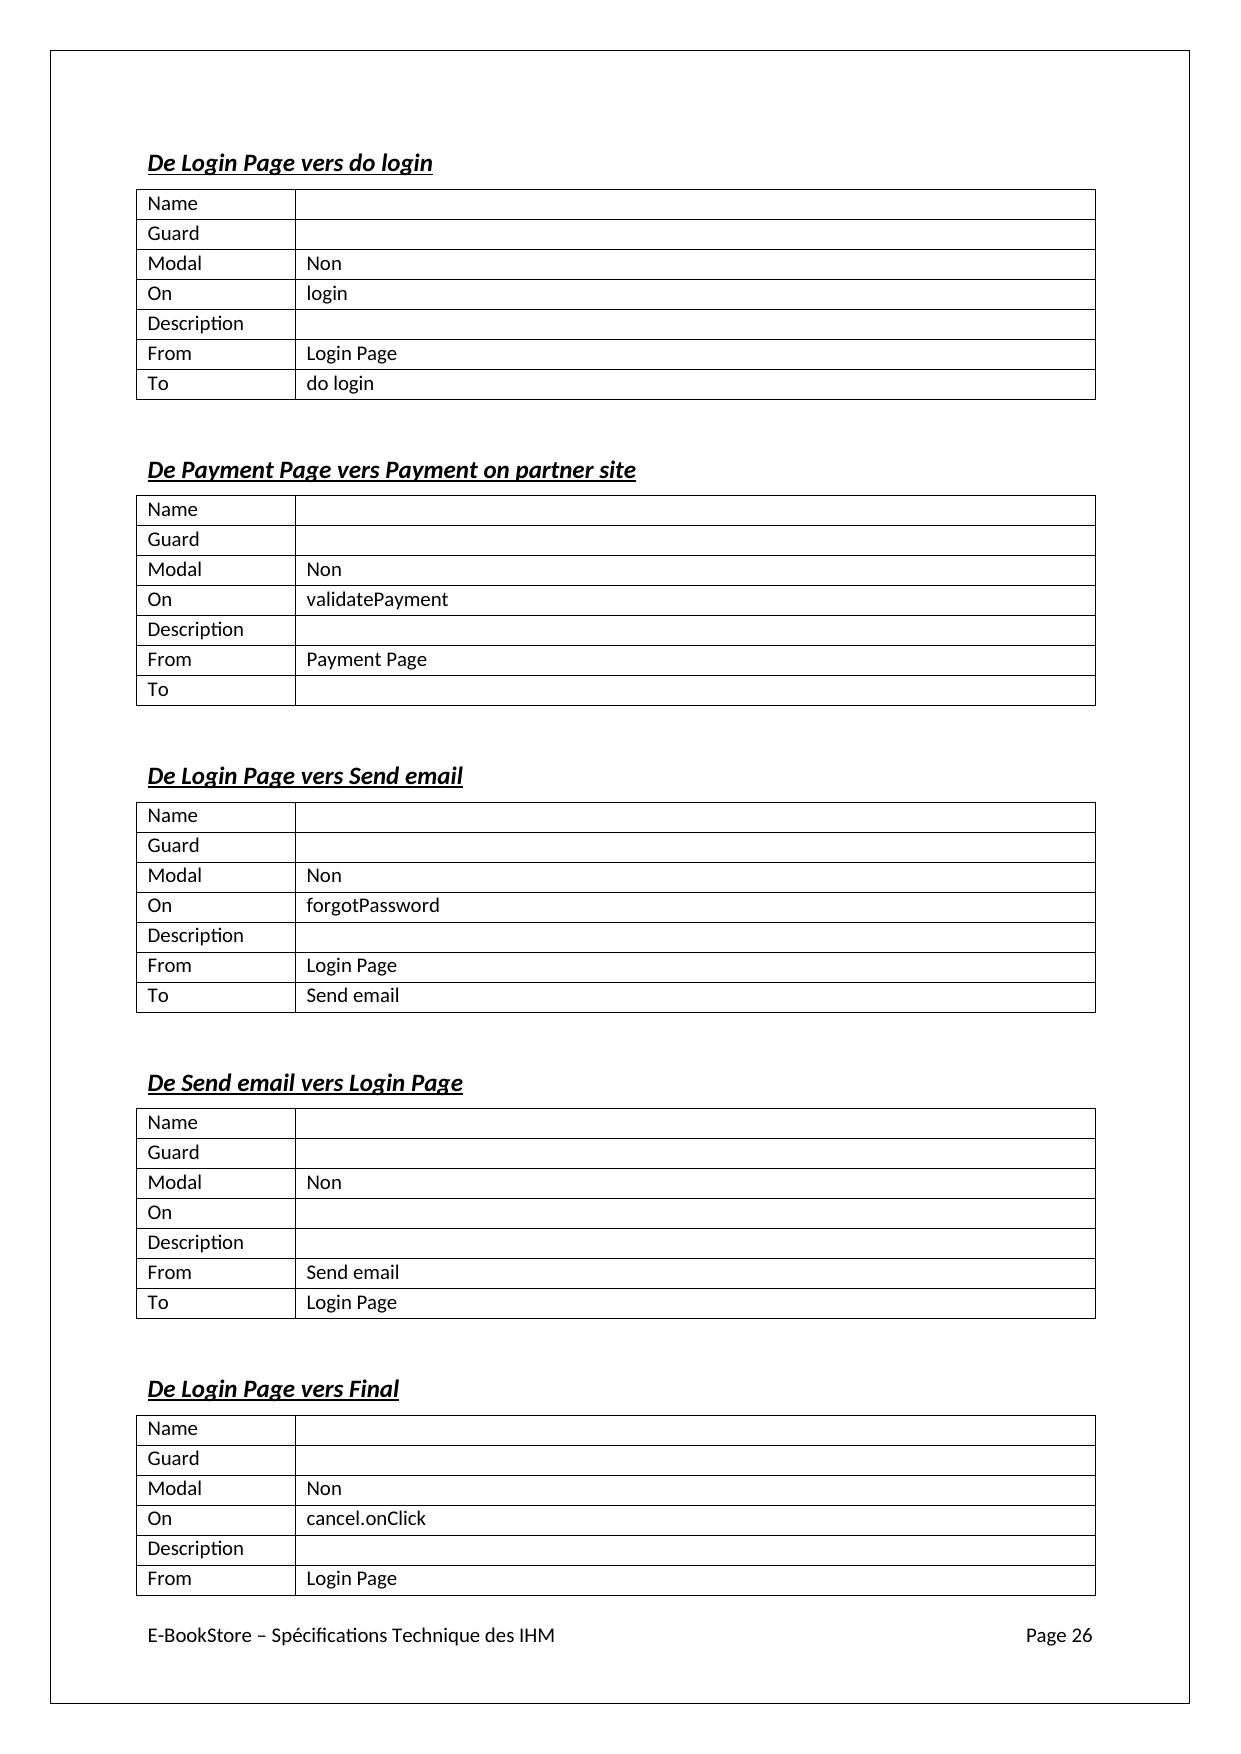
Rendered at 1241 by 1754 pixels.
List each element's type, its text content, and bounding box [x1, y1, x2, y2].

table_header [296, 1416, 1095, 1444]
subtitle De Send email vers Login Page [147, 1067, 1093, 1097]
table_cell [296, 310, 1095, 339]
table_header [296, 1109, 1095, 1138]
table_cell [296, 1446, 1095, 1474]
table_cell From [137, 953, 295, 982]
table_cell Guard [137, 1139, 295, 1168]
subtitle De Login Page vers Send email [147, 760, 1093, 791]
table_cell Non [296, 863, 1095, 892]
table_cell Modal [137, 1169, 295, 1198]
table_cell Login Page [296, 340, 1095, 369]
table_cell Guard [137, 526, 295, 555]
table_cell Login Page [296, 1566, 1095, 1594]
table_cell [296, 1199, 1095, 1228]
table_cell Modal [137, 556, 295, 585]
table_cell validatePayment [296, 586, 1095, 615]
table_cell Description [137, 1229, 295, 1258]
table_cell Payment Page [296, 646, 1095, 675]
table_cell Modal [137, 250, 295, 279]
table_cell Guard [137, 220, 295, 249]
table_header Name [137, 496, 295, 525]
table_cell Non [296, 1169, 1095, 1198]
table_cell do login [296, 370, 1095, 399]
table_cell Description [137, 616, 295, 645]
table_cell On [137, 280, 295, 309]
table_header Name [137, 190, 295, 219]
table_cell On [137, 1506, 295, 1534]
table_cell To [137, 370, 295, 399]
table_cell To [137, 1289, 295, 1318]
table_cell cancel.onClick [296, 1506, 1095, 1534]
table_cell [296, 220, 1095, 249]
subtitle De Login Page vers do login [147, 147, 1093, 178]
table_cell [296, 1139, 1095, 1168]
table_cell On [137, 586, 295, 615]
table_cell Guard [137, 833, 295, 862]
subtitle De Payment Page vers Payment on partner site [147, 454, 1093, 484]
table_cell Modal [137, 1476, 295, 1504]
table_cell To [137, 983, 295, 1012]
table_cell Description [137, 310, 295, 339]
table_cell Guard [137, 1446, 295, 1474]
table_header [296, 803, 1095, 832]
table_header Name [137, 1109, 295, 1138]
table_cell [296, 526, 1095, 555]
table_cell [296, 676, 1095, 705]
table_cell [296, 1229, 1095, 1258]
table_cell From [137, 1566, 295, 1594]
table_cell Description [137, 1536, 295, 1564]
table_header Name [137, 803, 295, 832]
table_cell forgotPassword [296, 893, 1095, 922]
table_cell [296, 833, 1095, 862]
table_cell [296, 616, 1095, 645]
table_cell Send email [296, 1259, 1095, 1288]
table_cell Description [137, 923, 295, 952]
table_cell To [137, 676, 295, 705]
table_cell On [137, 893, 295, 922]
table_cell Login Page [296, 1289, 1095, 1318]
table_header [296, 190, 1095, 219]
table_cell Non [296, 556, 1095, 585]
table_header [296, 496, 1095, 525]
table_cell From [137, 340, 295, 369]
table_cell From [137, 646, 295, 675]
table_cell Login Page [296, 953, 1095, 982]
table_cell Non [296, 250, 1095, 279]
table_cell login [296, 280, 1095, 309]
table_cell [296, 1536, 1095, 1564]
subtitle De Login Page vers Final [147, 1373, 1093, 1404]
table_header Name [137, 1416, 295, 1444]
table_cell Send email [296, 983, 1095, 1012]
table_cell Modal [137, 863, 295, 892]
table_cell On [137, 1199, 295, 1228]
table_cell [296, 923, 1095, 952]
table_cell From [137, 1259, 295, 1288]
table_cell Non [296, 1476, 1095, 1504]
